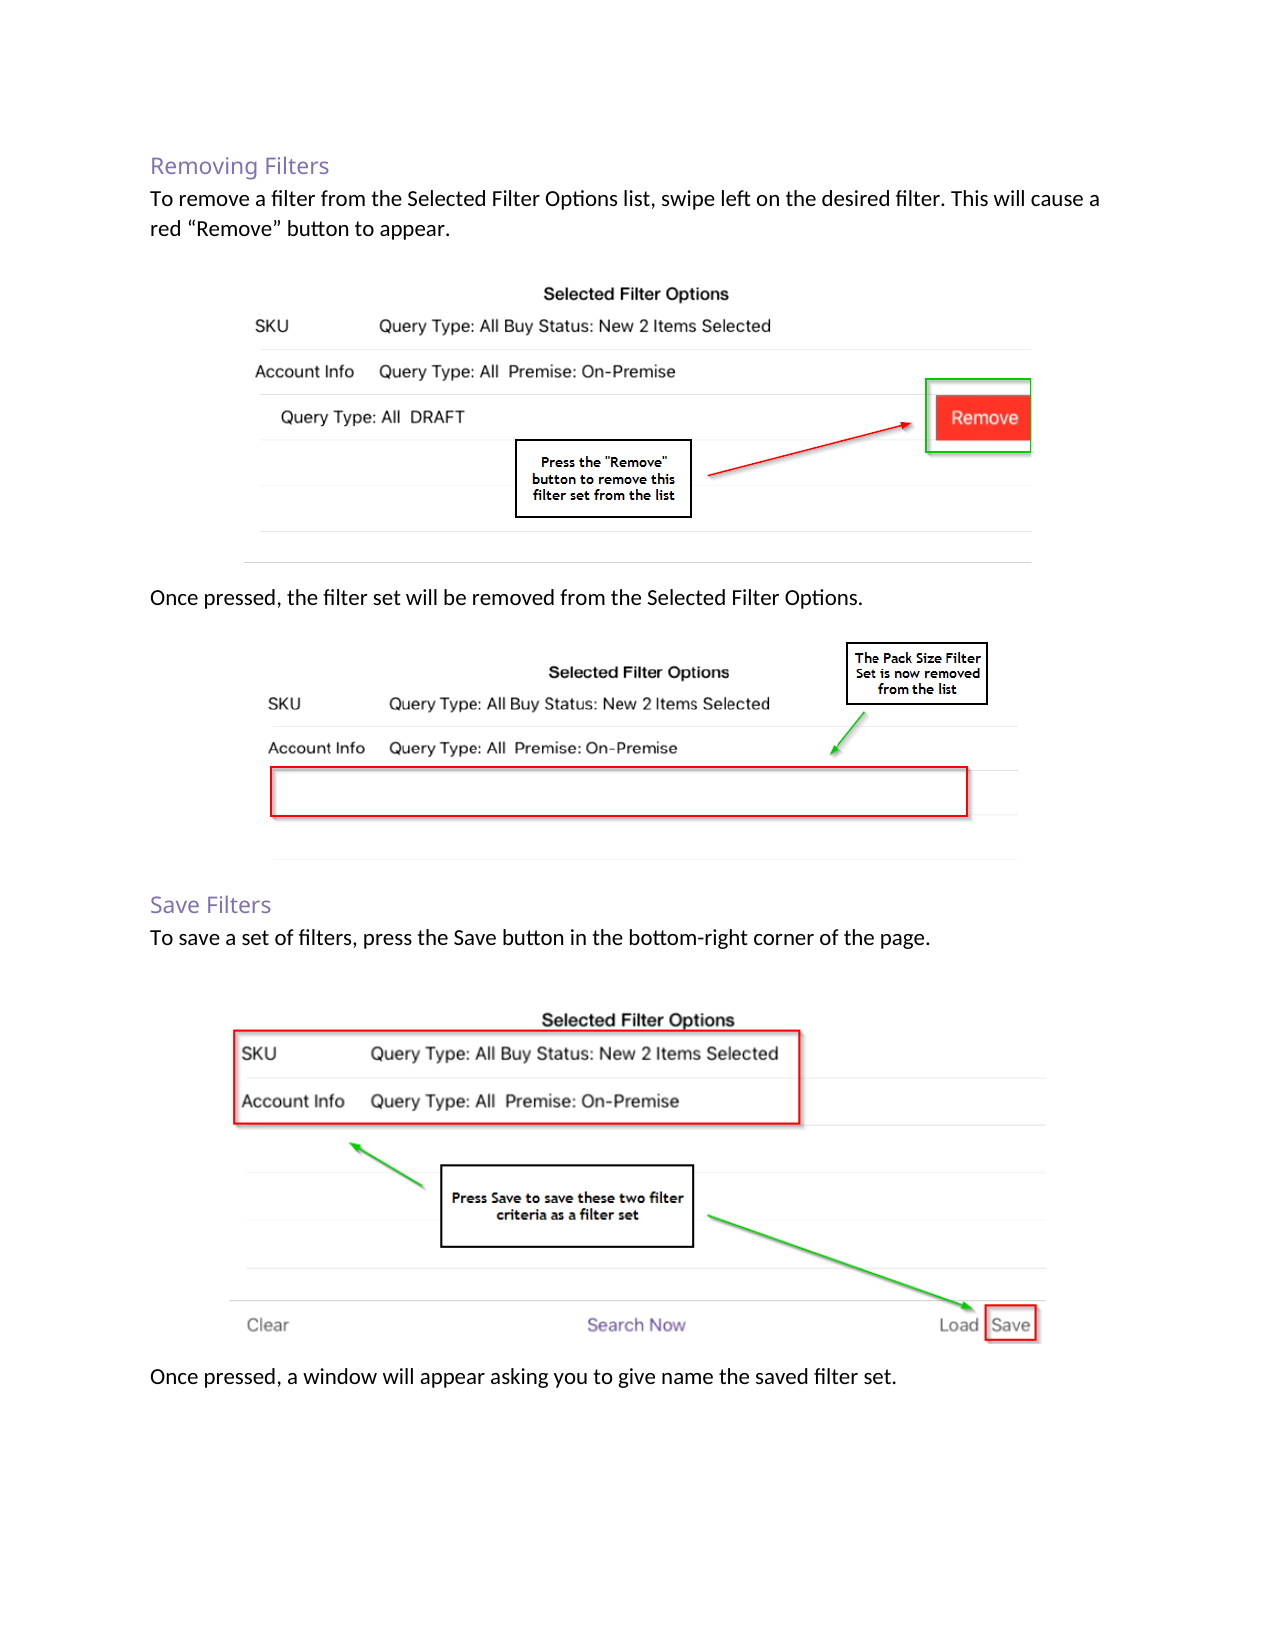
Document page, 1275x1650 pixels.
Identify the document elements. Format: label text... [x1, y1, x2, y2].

text To remove a filter from the Selected Filter Options list, swipe left on the desired filter. This will cause a red “Remove” button to appear. [150, 184, 1125, 242]
text To save a set of filters, press the Save button in the bottom-right corner of the page. [150, 923, 1125, 951]
picture [229, 970, 1046, 1344]
subtitle Save Filters [150, 889, 1125, 921]
text Once pressed, the filter set will be removed from the Selected Filter Options. [150, 583, 1125, 611]
subtitle Removing Filters [150, 150, 1125, 181]
picture [243, 260, 1032, 565]
picture [257, 630, 1018, 871]
text Once pressed, a window will appear asking you to give name the saved filter set. [150, 1362, 1125, 1390]
